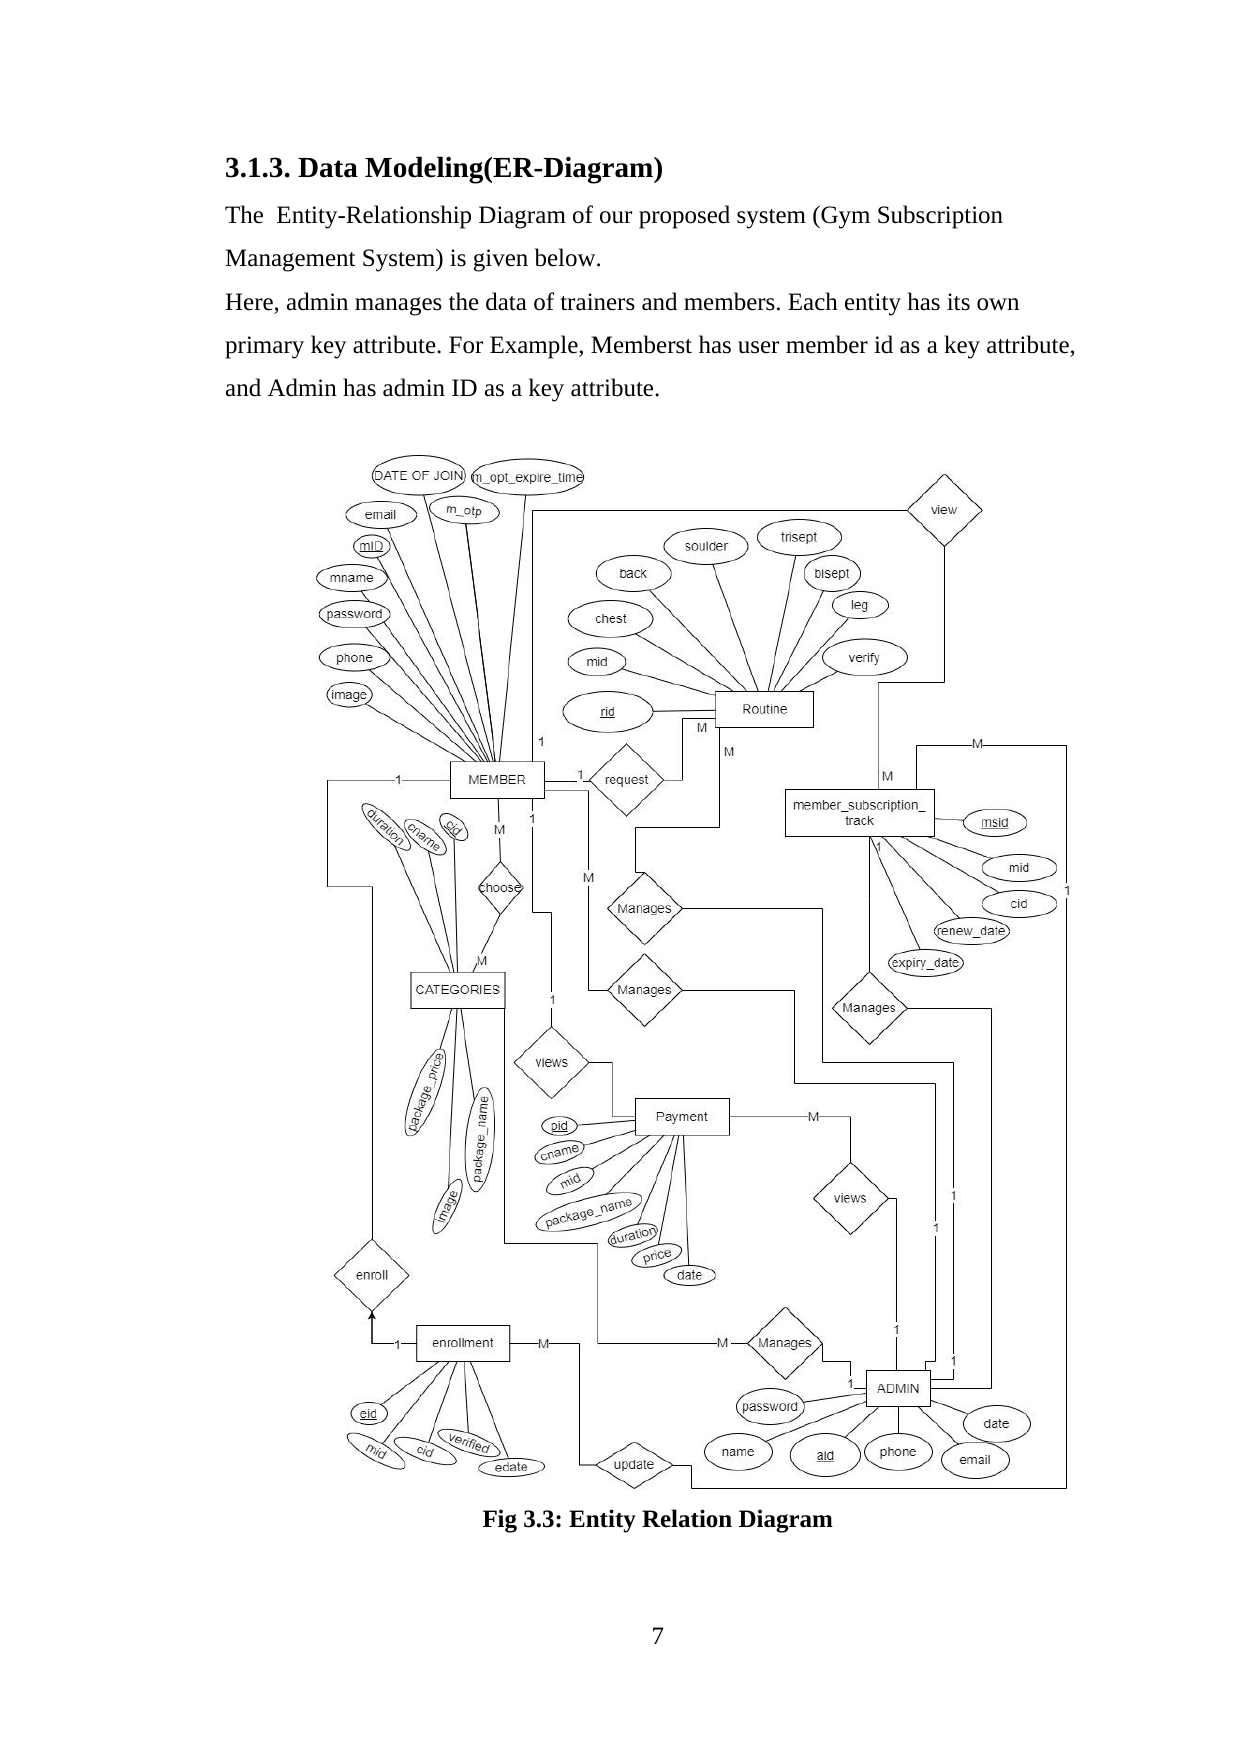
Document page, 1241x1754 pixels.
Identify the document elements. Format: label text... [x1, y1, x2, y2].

picture [316, 455, 1071, 1490]
text Here, admin manages the data of trainers and members. Each entity has its own primary key attribute. For Example, Memberst has user member id as a key attribute, and Admin has admin ID as a key attribute. [225, 287, 1090, 402]
text Fig 3.3: Entity Relation Diagram [225, 1504, 1090, 1532]
text The Entity-Relationship Diagram of our proposed system (Gym Subscription Management System) is given below. [225, 200, 1090, 272]
subtitle 3.1.3. Data Modeling(ER-Diagram) [225, 150, 1090, 183]
